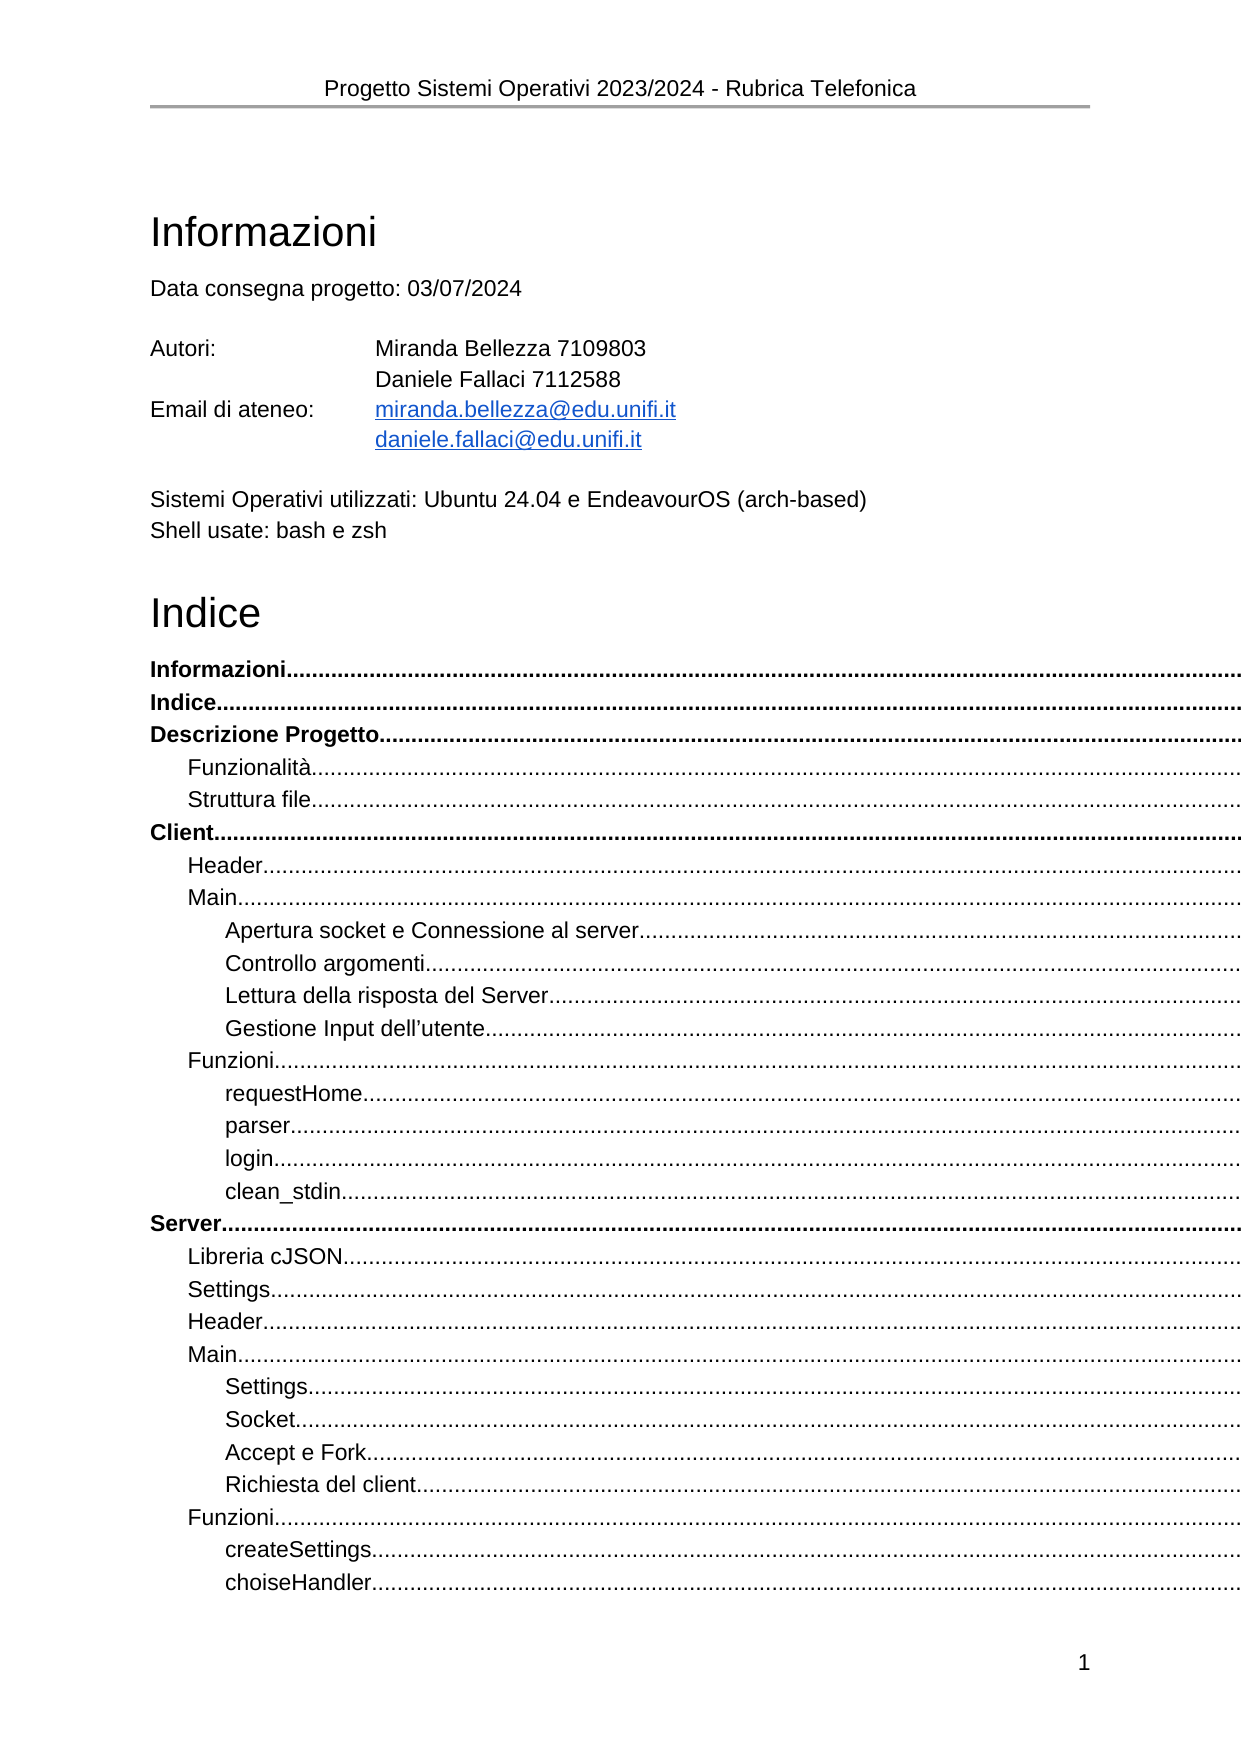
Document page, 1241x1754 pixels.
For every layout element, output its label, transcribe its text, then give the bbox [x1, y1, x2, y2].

text Sistemi Operativi utilizzati: Ubuntu 24.04 e EndeavourOS (arch-based) [150, 486, 1090, 513]
text daniele.fallaci@edu.unifi.it [150, 426, 1090, 452]
text Email di ateneo: miranda.bellezza@edu.unifi.it [150, 396, 1090, 422]
text Daniele Fallaci 7112588 [300, 366, 1090, 392]
text Autori: Miranda Bellezza 7109803 [150, 335, 1090, 362]
subtitle Informazioni [150, 207, 1090, 255]
subtitle Indice [150, 588, 1090, 636]
text Shell usate: bash e zsh [150, 517, 1090, 543]
text Data consegna progetto: 03/07/2024 [150, 275, 1090, 301]
